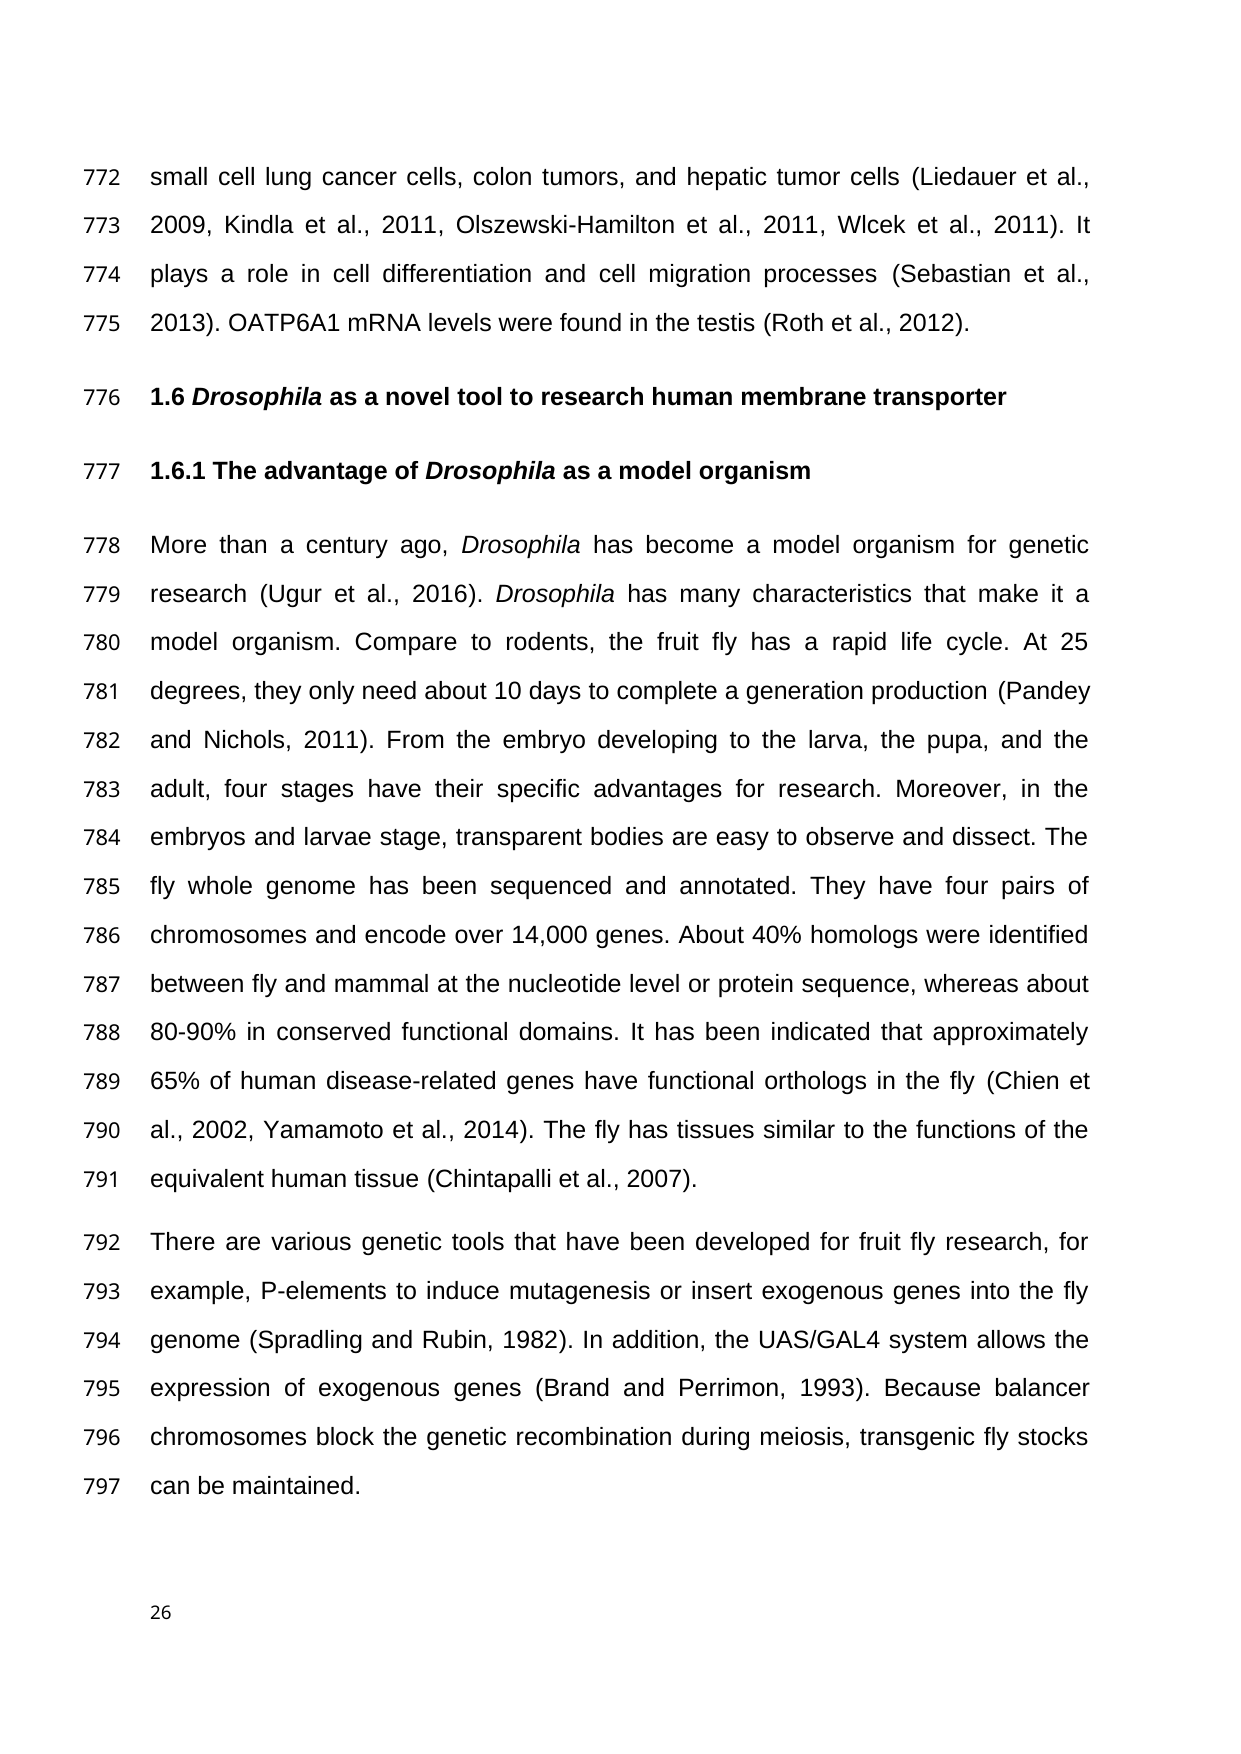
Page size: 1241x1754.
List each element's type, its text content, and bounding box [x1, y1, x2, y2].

text More than a century ago, Drosophila has become a model organism for genetic research (Ugur et al., 2016). Drosophila has many characteristics that make it a model organism. Compare to rodents, the fruit fly has a rapid life cycle. At 25 degrees, they only need about 10 days to complete a generation production (Pandey and Nichols, 2011). From the embryo developing to the larva, the pupa, and the adult, four stages have their specific advantages for research. Moreover, in the embryos and larvae stage, transparent bodies are easy to observe and dissect. The fly whole genome has been sequenced and annotated. They have four pairs of chromosomes and encode over 14,000 genes. About 40% homologs were identified between fly and mammal at the nucleotide level or protein sequence, whereas about 80-90% in conserved functional domains. It has been indicated that approximately 65% of human disease-related genes have functional orthologs in the fly (Chien et al., 2002, Yamamoto et al., 2014). The fly has tissues similar to the functions of the equivalent human tissue (Chintapalli et al., 2007). [150, 528, 1090, 1194]
subtitle 1.6 Drosophila as a novel tool to research human membrane transporter [150, 380, 1090, 412]
text There are various genetic tools that have been developed for fruit fly research, for example, P-elements to induce mutagenesis or insert exogenous genes into the fly genome (Spradling and Rubin, 1982). In addition, the UAS/GAL4 system allows the expression of exogenous genes (Brand and Perrimon, 1993). Because balancer chromosomes block the genetic recombination during meiosis, transgenic fly stocks can be maintained. [150, 1225, 1090, 1501]
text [150, 160, 1090, 338]
subtitle 1.6.1 The advantage of Drosophila as a model organism [150, 454, 1090, 486]
